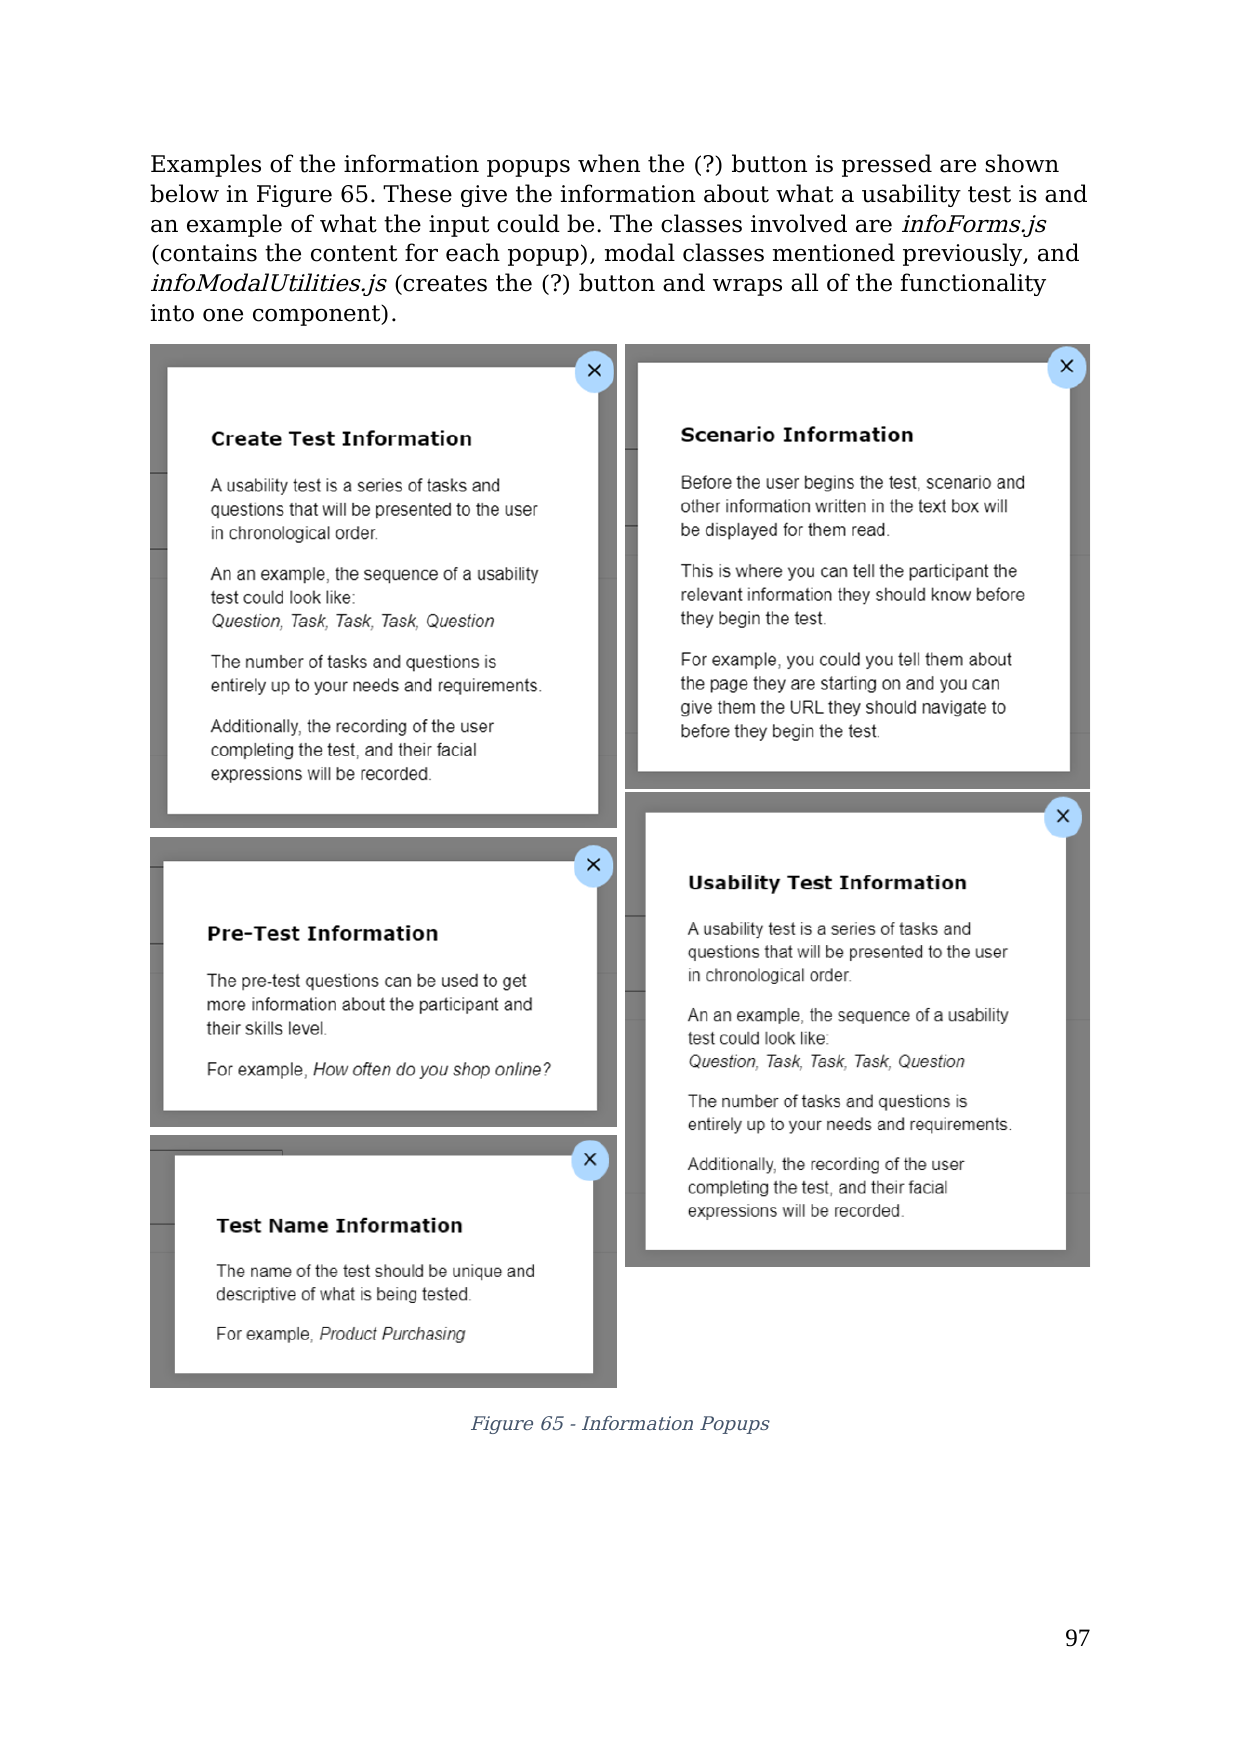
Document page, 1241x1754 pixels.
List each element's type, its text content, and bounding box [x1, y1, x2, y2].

picture [150, 344, 1091, 1393]
text Figure 65 - Information Popups [150, 1412, 1090, 1434]
text Examples of the information popups when the (?) button is pressed are shown below in Figure 65. These give the information about what a usability test is and an example of what the input could be. The classes involved are infoForms.js (contains the content for each popup), modal classes mentioned previously, and infoModalUtilities.js (creates the (?) button and wraps all of the functionality into one component). [150, 150, 1090, 326]
